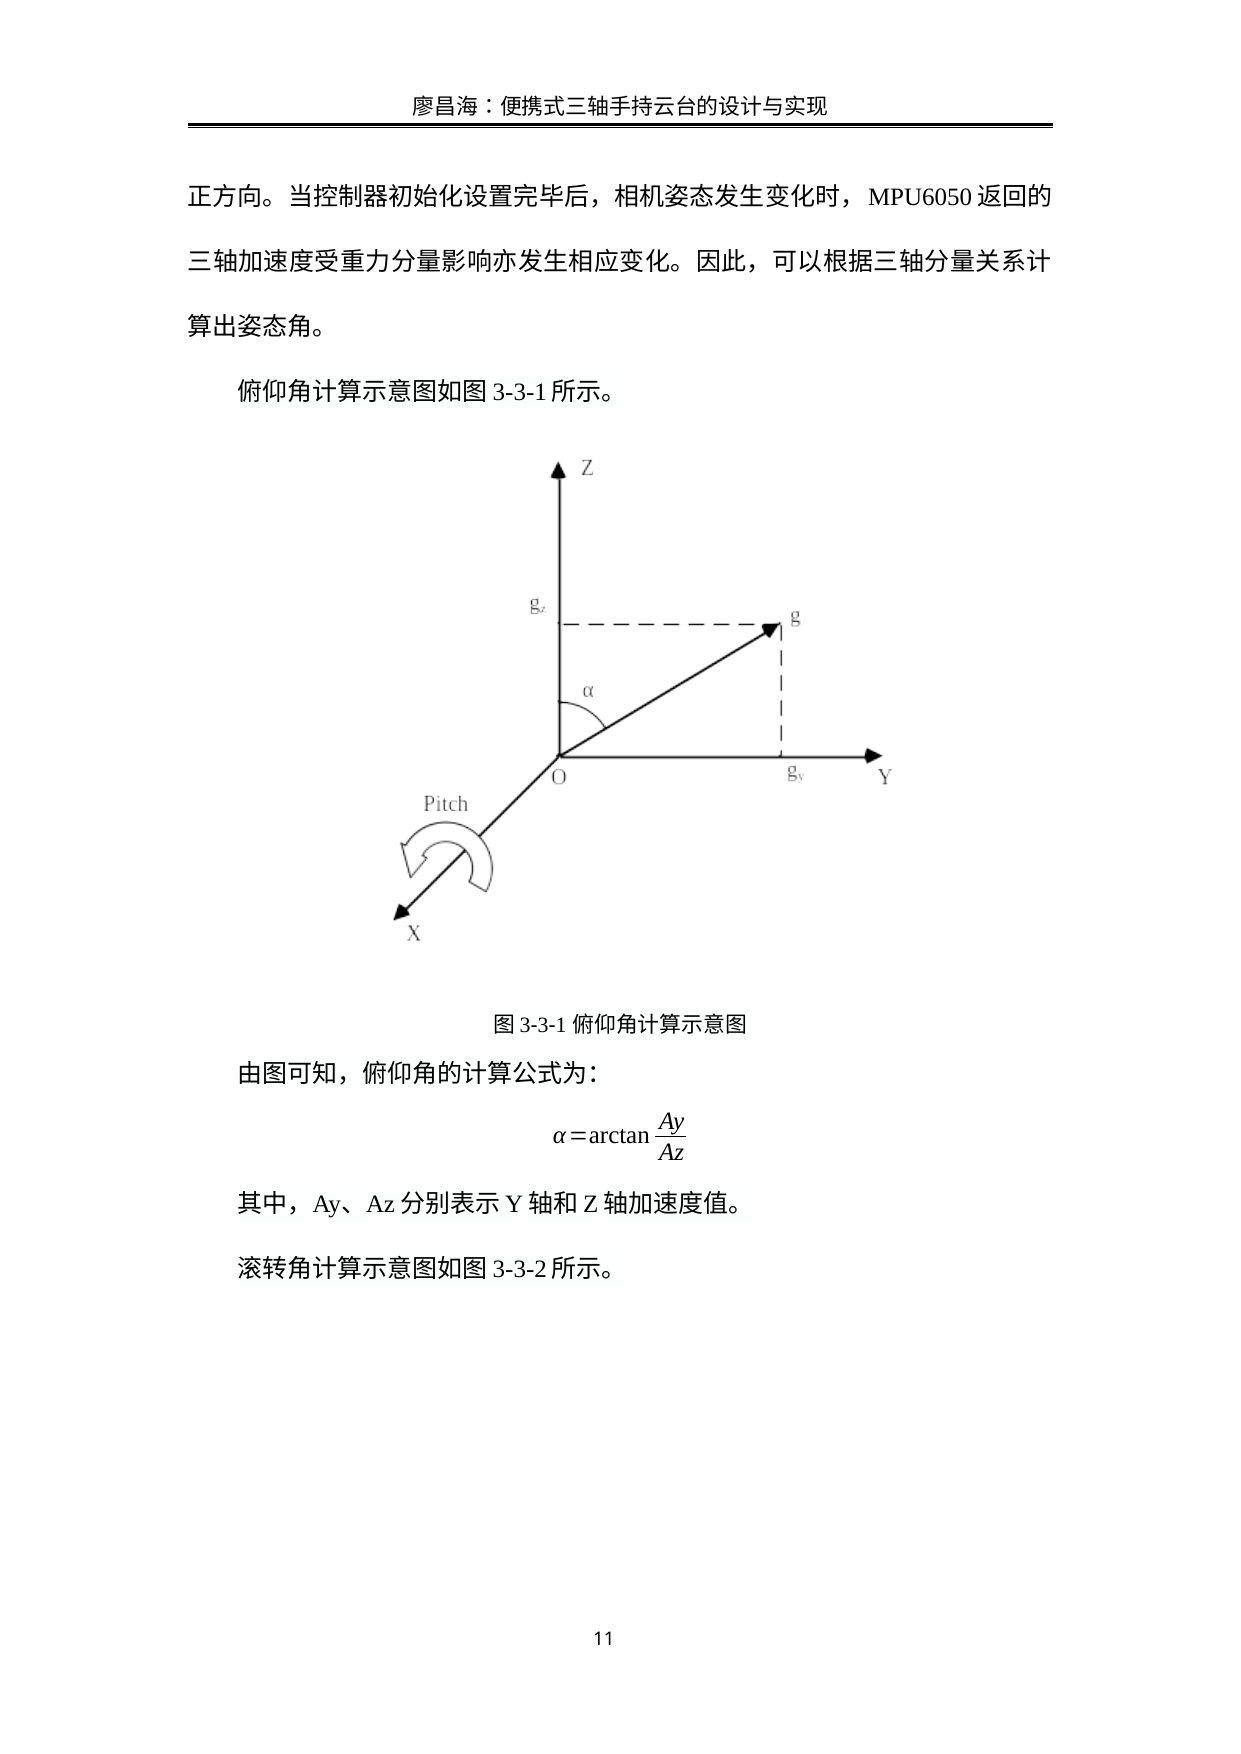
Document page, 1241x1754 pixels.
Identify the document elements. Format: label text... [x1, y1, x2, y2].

text 其中，Ay、Az分别表示Y轴和Z轴加速度值。 [187, 1169, 1053, 1234]
text 俯仰角计算示意图如图3-3-1所示。 [187, 357, 1053, 422]
text 图3-3-1 俯仰角计算示意图 [187, 422, 1053, 1039]
text 滚转角计算示意图如图3-3-2所示。 [187, 1234, 1053, 1299]
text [187, 162, 1053, 357]
text 由图可知，俯仰角的计算公式为： [187, 1039, 1053, 1104]
